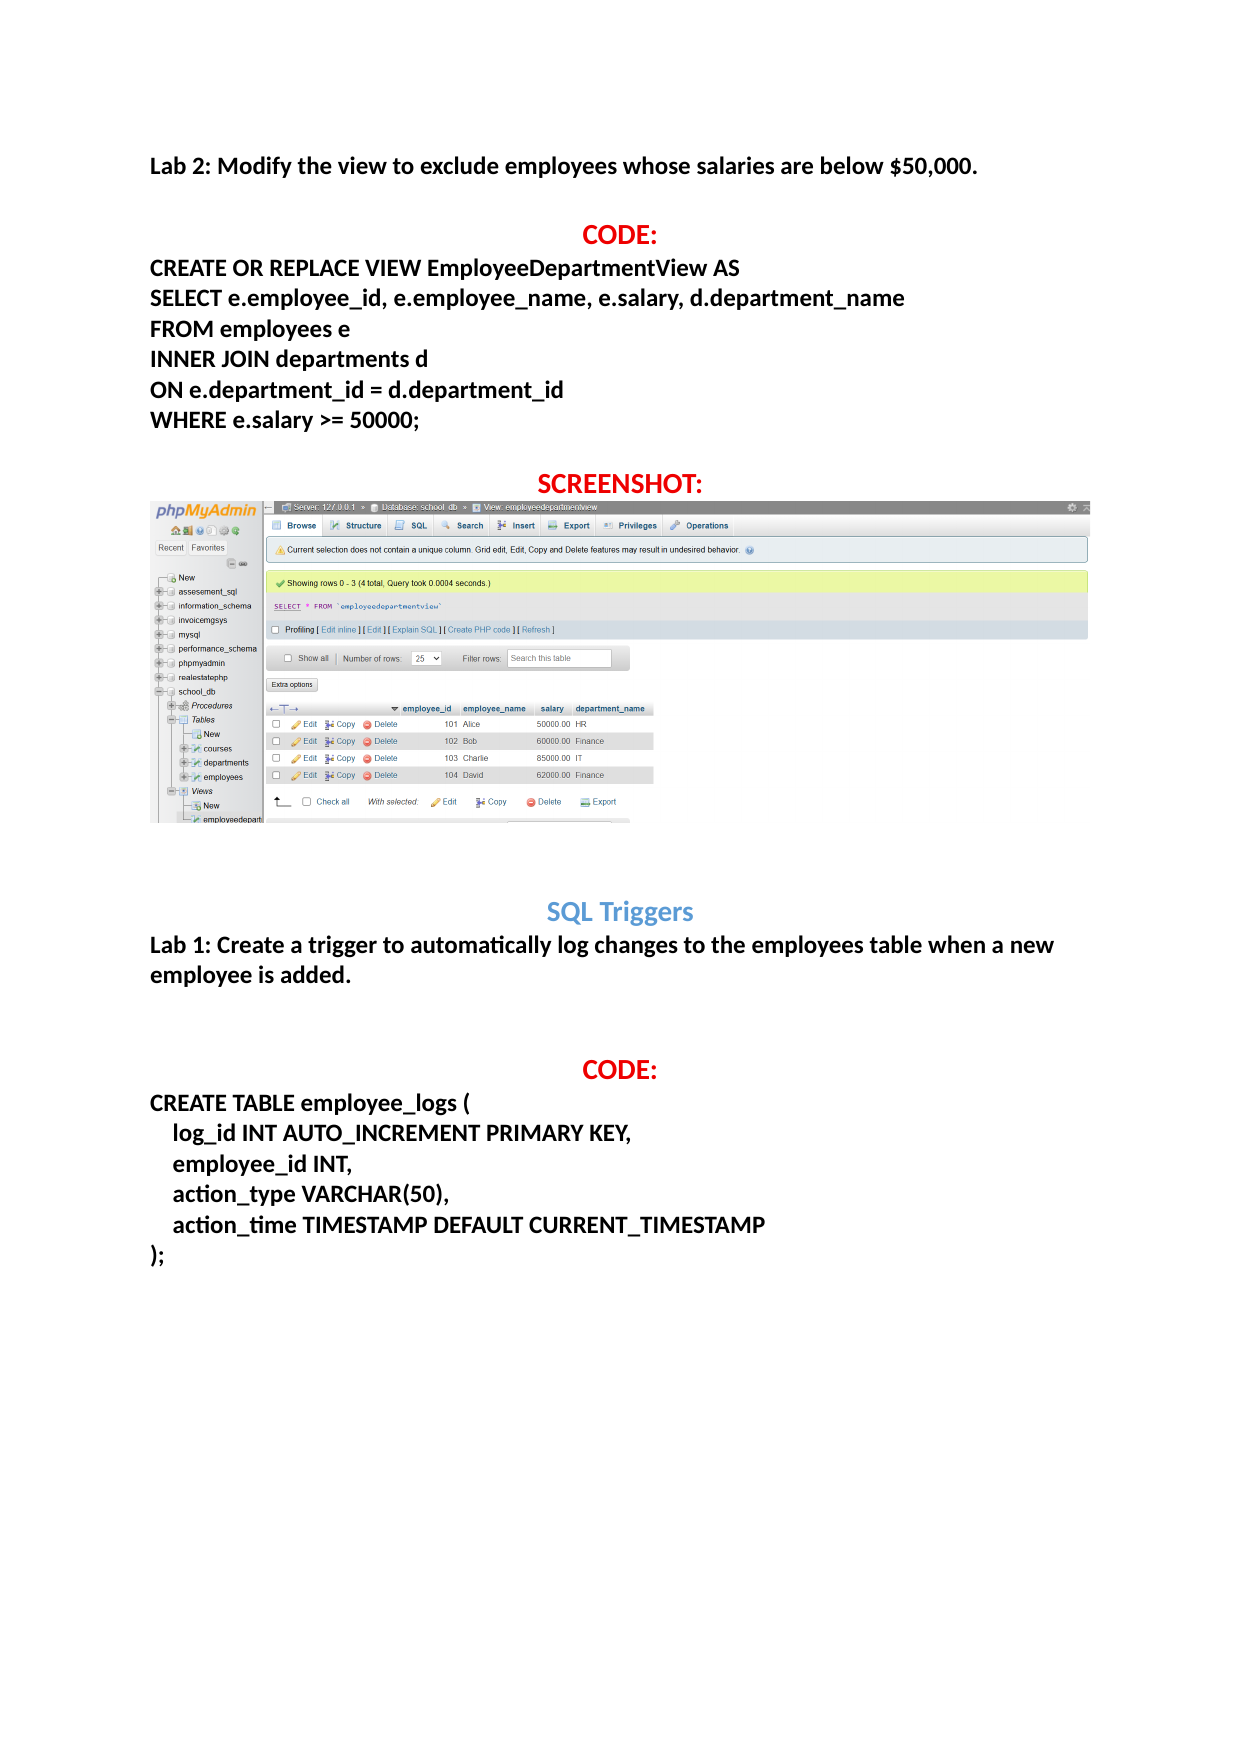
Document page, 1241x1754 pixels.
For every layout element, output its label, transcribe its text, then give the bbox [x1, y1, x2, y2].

text WHERE e.salary >= 50000; [150, 404, 1090, 435]
text FROM employees e [150, 313, 1090, 343]
text INNER JOIN departments d [150, 343, 1090, 374]
text ); [150, 1239, 1090, 1270]
text SELECT e.employee_id, e.employee_name, e.salary, d.department_name [150, 282, 1090, 313]
text action_type VARCHAR(50), [150, 1178, 1090, 1209]
text CODE: [150, 216, 1090, 252]
text Lab 2: Modify the view to exclude employees whose salaries are below $50,000. [150, 150, 1090, 181]
text log_id INT AUTO_INCREMENT PRIMARY KEY, [150, 1117, 1090, 1148]
text CODE: [150, 1051, 1090, 1087]
text action_time TIMESTAMP DEFAULT CURRENT_TIMESTAMP [150, 1209, 1090, 1239]
text Lab 1: Create a trigger to automatically log changes to the employees table when a new employee is added. [150, 929, 1090, 990]
text CREATE OR REPLACE VIEW EmployeeDepartmentView AS [150, 252, 1090, 282]
text CREATE TABLE employee_logs ( [150, 1087, 1090, 1117]
picture [150, 501, 1091, 823]
text SQL Triggers [150, 893, 1090, 929]
text ON e.department_id = d.department_id [150, 374, 1090, 404]
text SCREENSHOT: [150, 465, 1090, 501]
text employee_id INT, [150, 1148, 1090, 1178]
